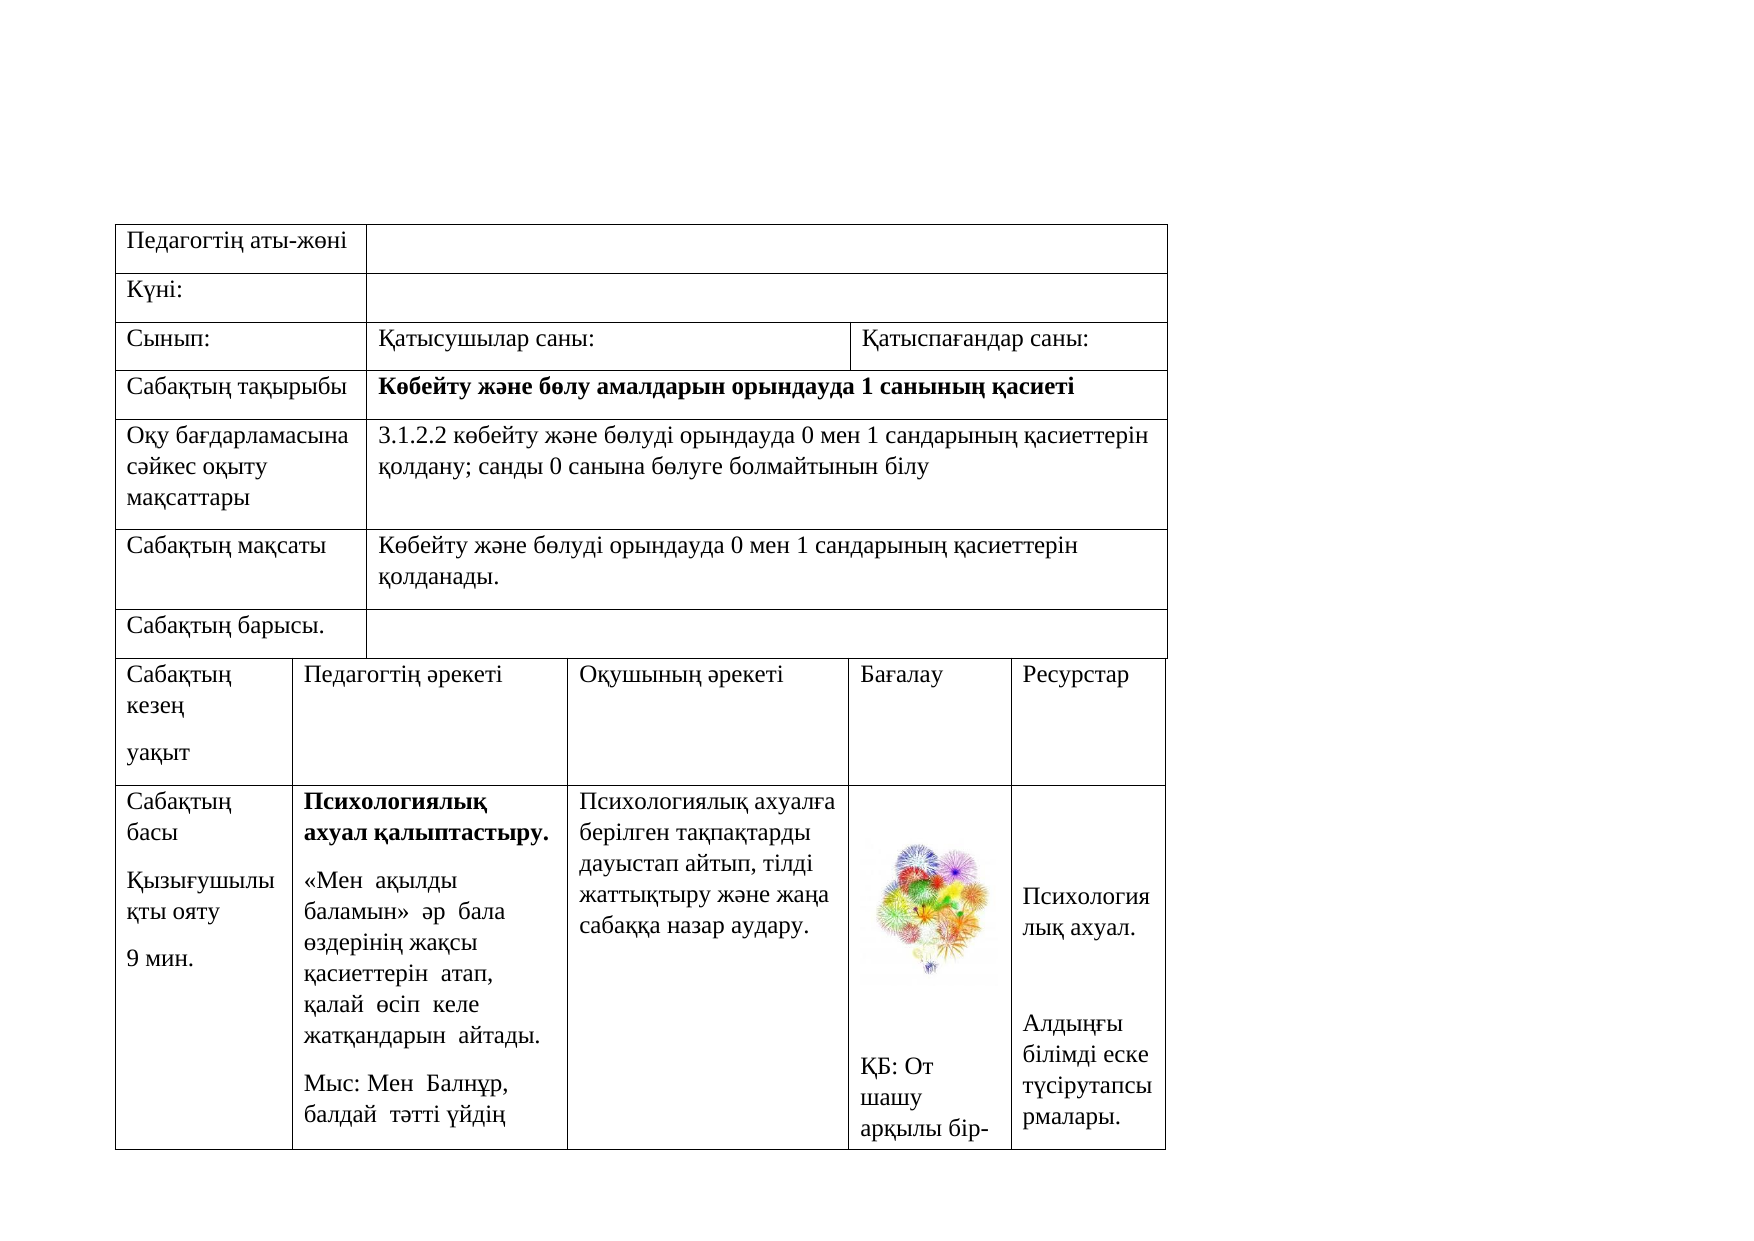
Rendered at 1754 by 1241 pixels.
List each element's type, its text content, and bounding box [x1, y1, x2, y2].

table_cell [116, 786, 292, 1149]
table_cell Ресурстар [1012, 659, 1165, 785]
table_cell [1012, 786, 1165, 1149]
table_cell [568, 786, 848, 1149]
table_cell Сынып: [116, 323, 366, 370]
table_cell Бағалау [849, 659, 1011, 785]
table_cell Көбейту және бөлуді орындауда 0 мен 1 сандарының қасиеттерін қолданады. [367, 530, 1167, 609]
table_cell Оқушының әрекеті [568, 659, 848, 785]
table_cell [367, 274, 1167, 322]
table_cell Көбейту және бөлу амалдарын орындауда 1 санының қасиеті [367, 371, 1167, 419]
table_cell Оқу бағдарламасына сәйкес оқыту мақсаттары [116, 420, 366, 529]
table_cell Педагогтің әрекеті [293, 659, 567, 785]
table_cell Қатыспағандар саны: [851, 323, 1167, 370]
table_header Педагогтің аты-жөні [116, 225, 366, 273]
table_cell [293, 786, 567, 1149]
table_cell Күні: [116, 274, 366, 322]
table_header [367, 225, 1167, 273]
table_cell [367, 610, 1167, 658]
table_cell 3.1.2.2 көбейту және бөлуді орындауда 0 мен 1 сандарының қасиеттерін қолдану; санды 0 санына бөлуге болмайтынын білу [367, 420, 1167, 529]
table_cell Сабақтың тақырыбы [116, 371, 366, 419]
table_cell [849, 786, 1011, 1149]
picture [860, 833, 999, 986]
table_cell Сабақтың барысы. [116, 610, 366, 658]
table_cell Сабақтың мақсаты [116, 530, 366, 609]
table_cell Қатысушылар саны: [367, 323, 850, 370]
table_cell Сабақтың кезең уақыт [116, 659, 292, 785]
